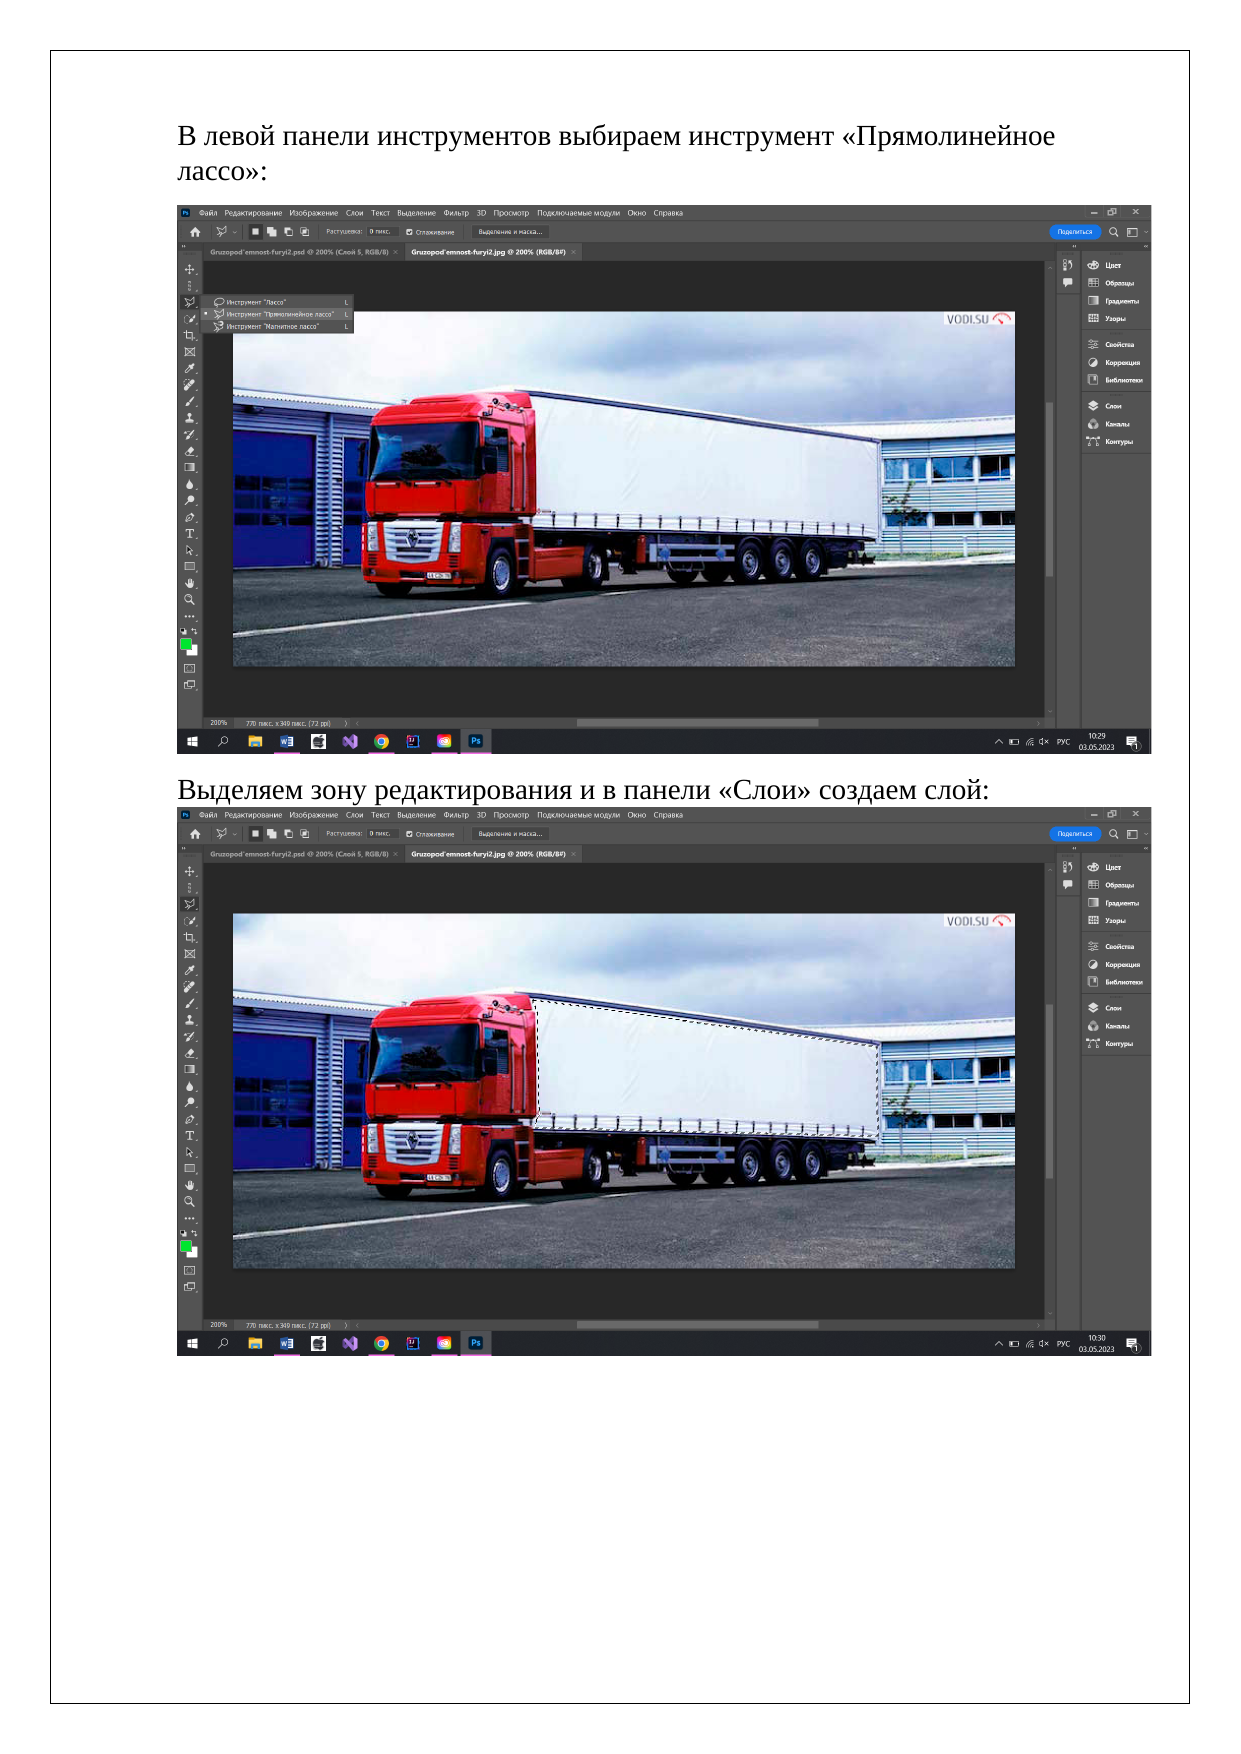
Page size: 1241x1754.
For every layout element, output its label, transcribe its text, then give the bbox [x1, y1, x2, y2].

picture [177, 205, 1152, 754]
text Выделяем зону редактирования и в панели «Слои» создаем слой: [177, 772, 1152, 807]
picture [177, 807, 1152, 1356]
text В левой панели инструментов выбираем инструмент «Прямолинейное лассо»: [177, 118, 1152, 187]
